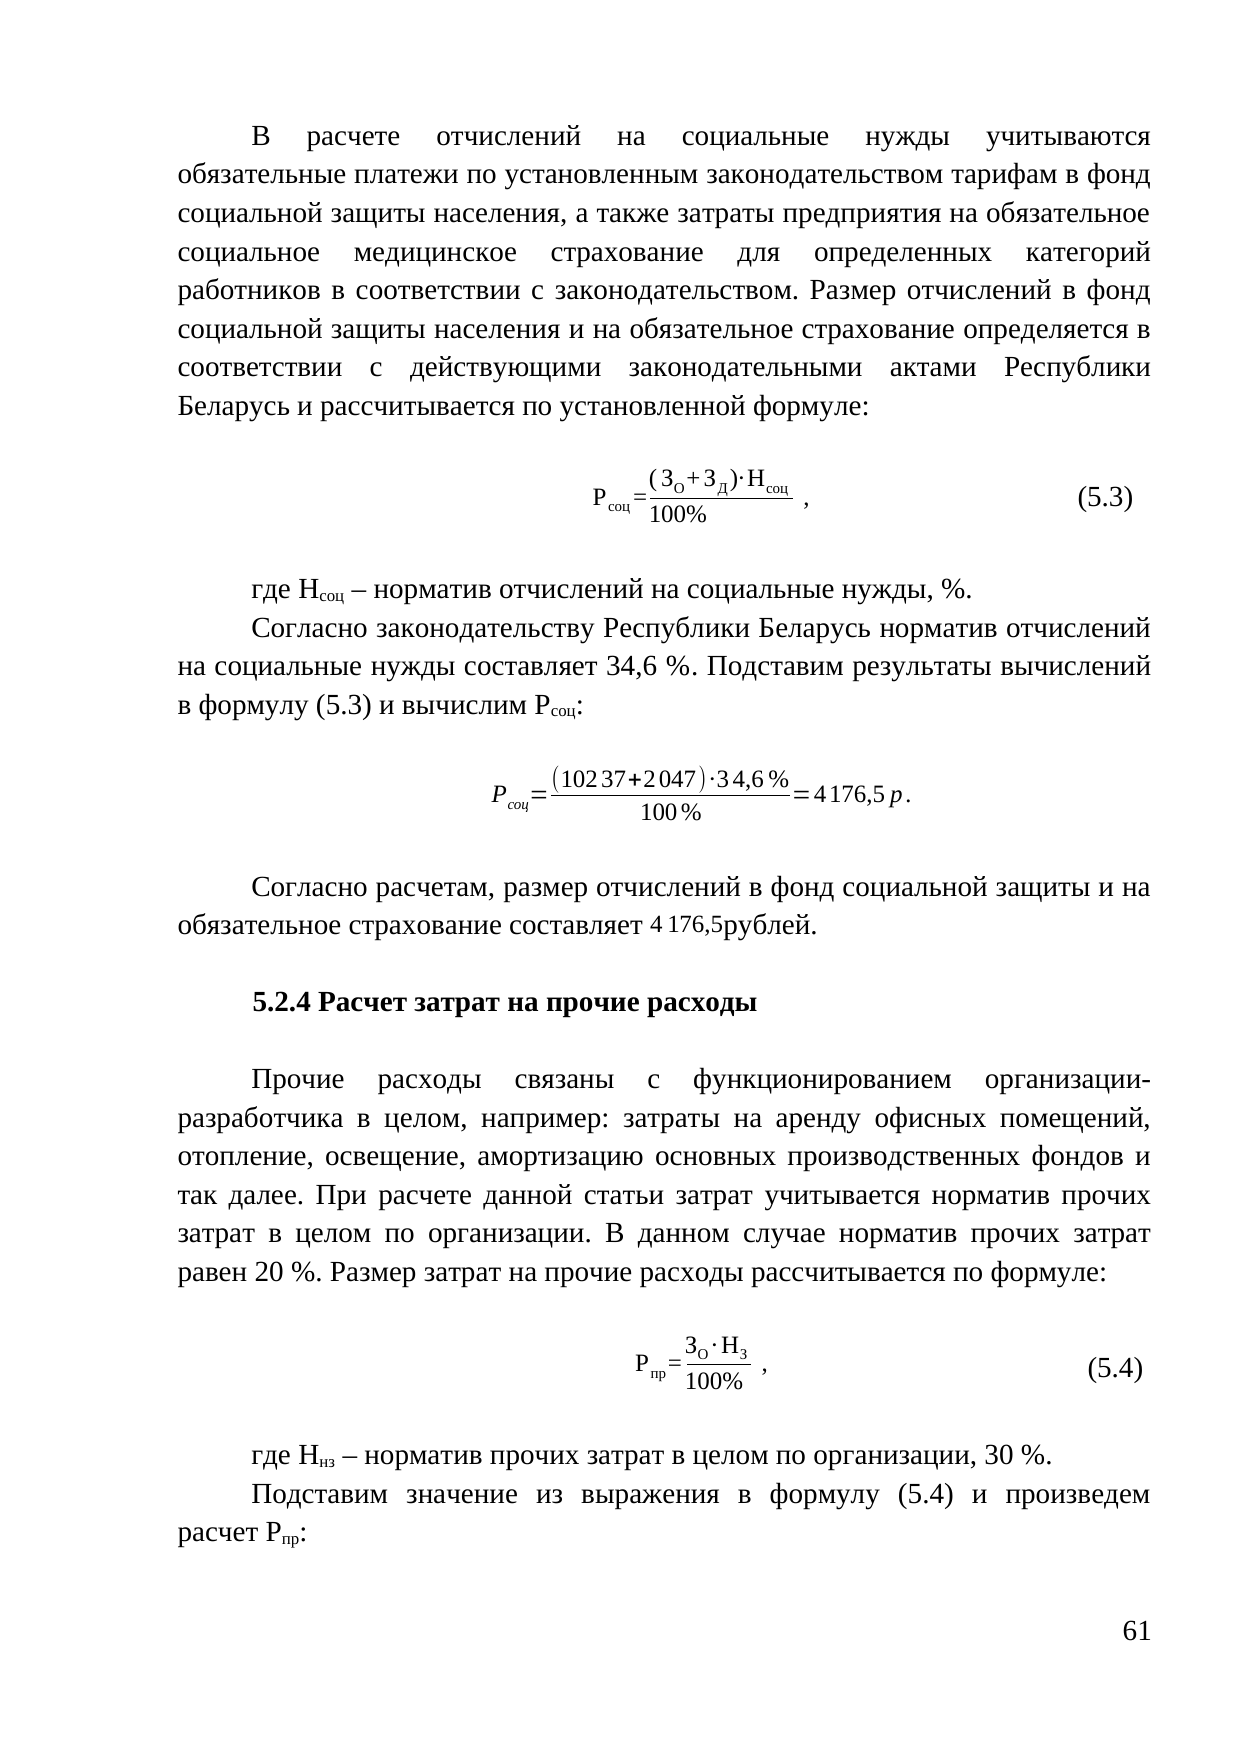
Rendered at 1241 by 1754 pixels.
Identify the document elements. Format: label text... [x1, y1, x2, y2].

text Подставим значение из выражения в формулу (5.4) и произведем расчет Рпр: [177, 1476, 1152, 1548]
text В расчете отчислений на социальные нужды учитываются обязательные платежи по установленным законодательством тарифам в фонд социальной защиты населения, а также затраты предприятия на обязательное социальное медицинское страхование для определенных категорий работников в соответствии с законодательством. Размер отчислений в фонд социальной защиты населения и на обязательное страхование определяется в соответствии с действующими законодательными актами Республики Беларусь и рассчитывается по установленной формуле: [177, 118, 1152, 421]
subtitle 5.2.4 Расчет затрат на прочие расходы [252, 984, 1152, 1018]
text Прочие расходы связаны с функционированием организации-разработчика в целом, например: затраты на аренду офисных помещений, отопление, освещение, амортизацию основных производственных фондов и так далее. При расчете данной статьи затрат учитывается норматив прочих затрат в целом по организации. В данном случае норматив прочих затрат равен 20 %. Размер затрат на прочие расходы рассчитывается по формуле: [177, 1061, 1152, 1288]
text Согласно законодательству Республики Беларусь норматив отчислений на социальные нужды составляет 34,6 %. Подставим результаты вычислений в формулу (5.3) и вычислим Рсоц: [177, 610, 1152, 720]
text где Нсоц ‒ норматив отчислений на социальные нужды, %. [177, 571, 1152, 605]
text где Ннз ‒ норматив прочих затрат в целом по организации, 30 %. [177, 1437, 1152, 1471]
text Согласно расчетам, размер отчислений в фонд социальной защиты и на обязательное страхование составляет рублей. [177, 869, 1152, 941]
